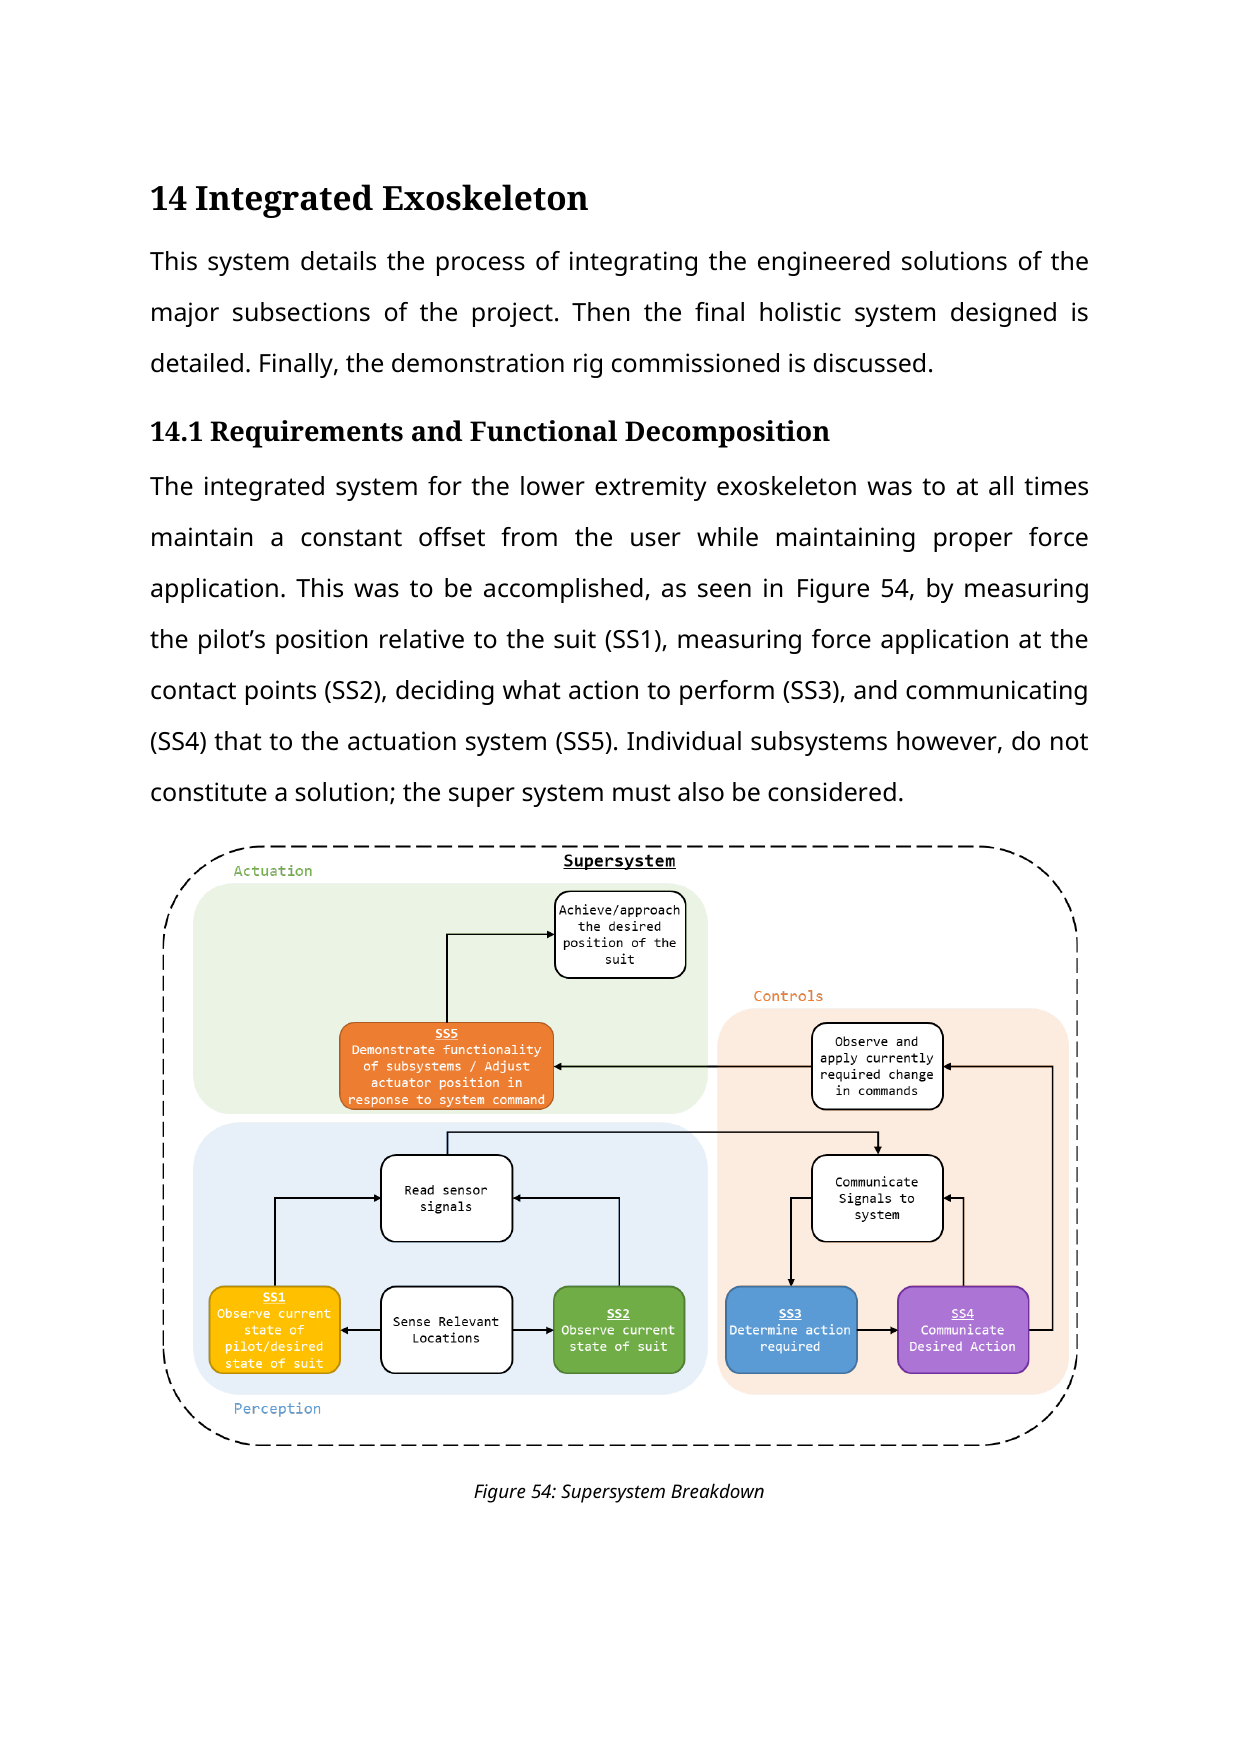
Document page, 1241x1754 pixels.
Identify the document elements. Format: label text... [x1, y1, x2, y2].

text Figure 54: Supersystem Breakdown [150, 1479, 1090, 1504]
text This system details the process of integrating the engineered solutions of the major subsections of the project. Then the final holistic system designed is detailed. Finally, the demonstration rig commissioned is discussed. [150, 243, 1090, 379]
subtitle Requirements and Functional Decomposition [150, 413, 1090, 450]
picture [162, 842, 1078, 1446]
subtitle Integrated Exoskeleton [150, 175, 1090, 220]
text The integrated system for the lower extremity exoskeleton was to at all times maintain a constant offset from the user while maintaining proper force application. This was to be accomplished, as seen in Figure 54, by measuring the pilot’s position relative to the suit (SS1), measuring force application at the contact points (SS2), deciding what action to perform (SS3), and communicating (SS4) that to the actuation system (SS5). Individual subsystems however, do not constitute a solution; the super system must also be considered. [150, 468, 1090, 808]
